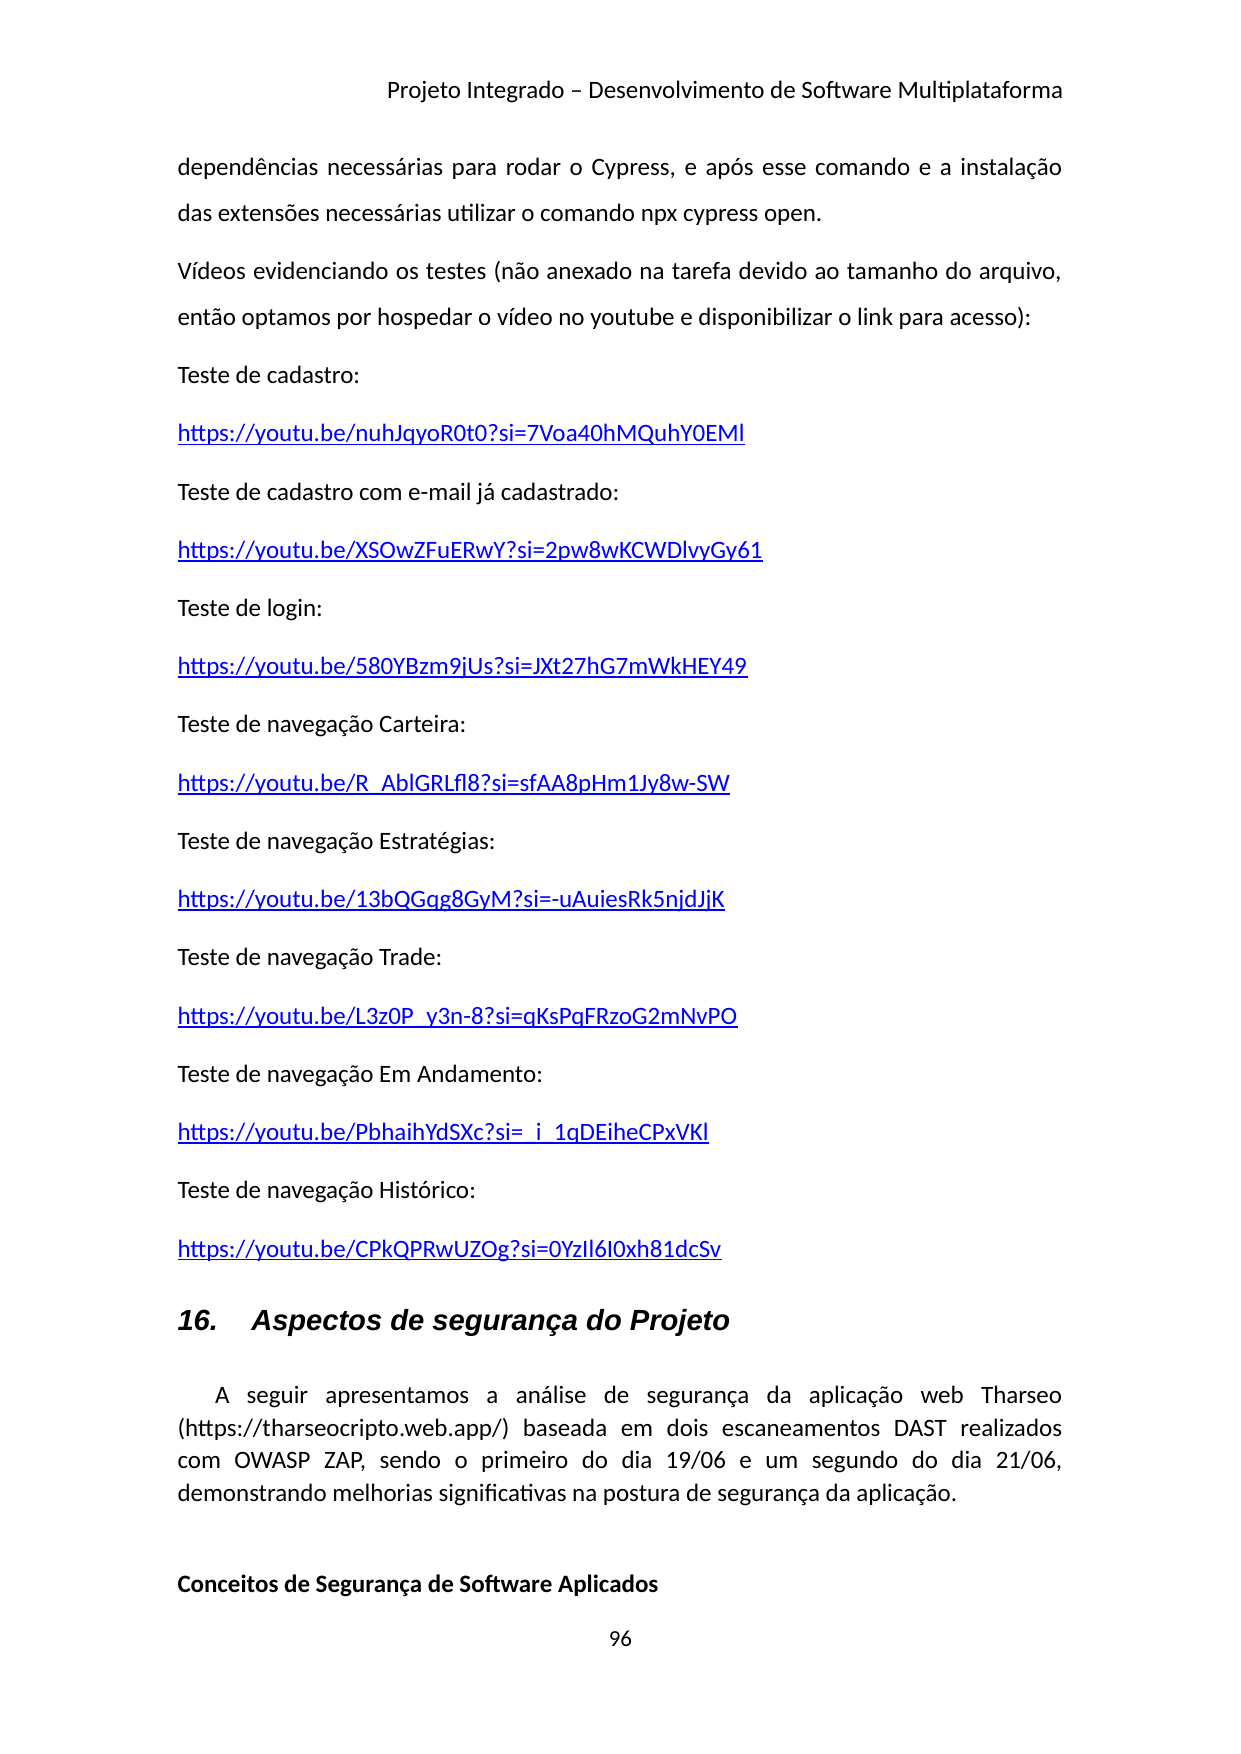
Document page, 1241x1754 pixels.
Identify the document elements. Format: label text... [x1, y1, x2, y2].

text https://youtu.be/13bQGqg8GyM?si=-uAuiesRk5njdJjK [177, 883, 1063, 914]
text Teste de cadastro com e-mail já cadastrado: [177, 476, 1063, 506]
text https://youtu.be/L3z0P_y3n-8?si=qKsPqFRzoG2mNvPO [177, 1000, 1063, 1030]
text https://youtu.be/CPkQPRwUZOg?si=0YzIl6I0xh81dcSv [177, 1233, 1063, 1263]
text https://youtu.be/nuhJqyoR0t0?si=7Voa40hMQuhY0EMl [177, 417, 1063, 448]
text Conceitos de Segurança de Software Aplicados [177, 1568, 1063, 1599]
text Teste de navegação Carteira: [177, 709, 1063, 739]
text https://youtu.be/PbhaihYdSXc?si=_i_1qDEiheCPxVKl [177, 1116, 1063, 1147]
text Teste de navegação Em Andamento: [177, 1058, 1063, 1088]
text https://youtu.be/R_AblGRLfl8?si=sfAA8pHm1Jy8w-SW [177, 767, 1063, 797]
text A seguir apresentamos a análise de segurança da aplicação web Tharseo (https://tharseocripto.web.app/) baseada em dois escaneamentos DAST realizados com OWASP ZAP, sendo o primeiro do dia 19/06 e um segundo do dia 21/06, demonstrando melhorias significativas na postura de segurança da aplicação. [177, 1379, 1063, 1508]
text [177, 151, 1063, 228]
subtitle Aspectos de segurança do Projeto [177, 1303, 1063, 1337]
text Teste de navegação Trade: [177, 942, 1063, 972]
text https://youtu.be/580YBzm9jUs?si=JXt27hG7mWkHEY49 [177, 650, 1063, 681]
text Teste de login: [177, 592, 1063, 623]
text Teste de cadastro: [177, 359, 1063, 390]
text Teste de navegação Estratégias: [177, 825, 1063, 856]
text Teste de navegação Histórico: [177, 1174, 1063, 1205]
text https://youtu.be/XSOwZFuERwY?si=2pw8wKCWDlvyGy61 [177, 534, 1063, 564]
text Vídeos evidenciando os testes (não anexado na tarefa devido ao tamanho do arquivo, então optamos por hospedar o vídeo no youtube e disponibilizar o link para acesso): [177, 255, 1063, 332]
